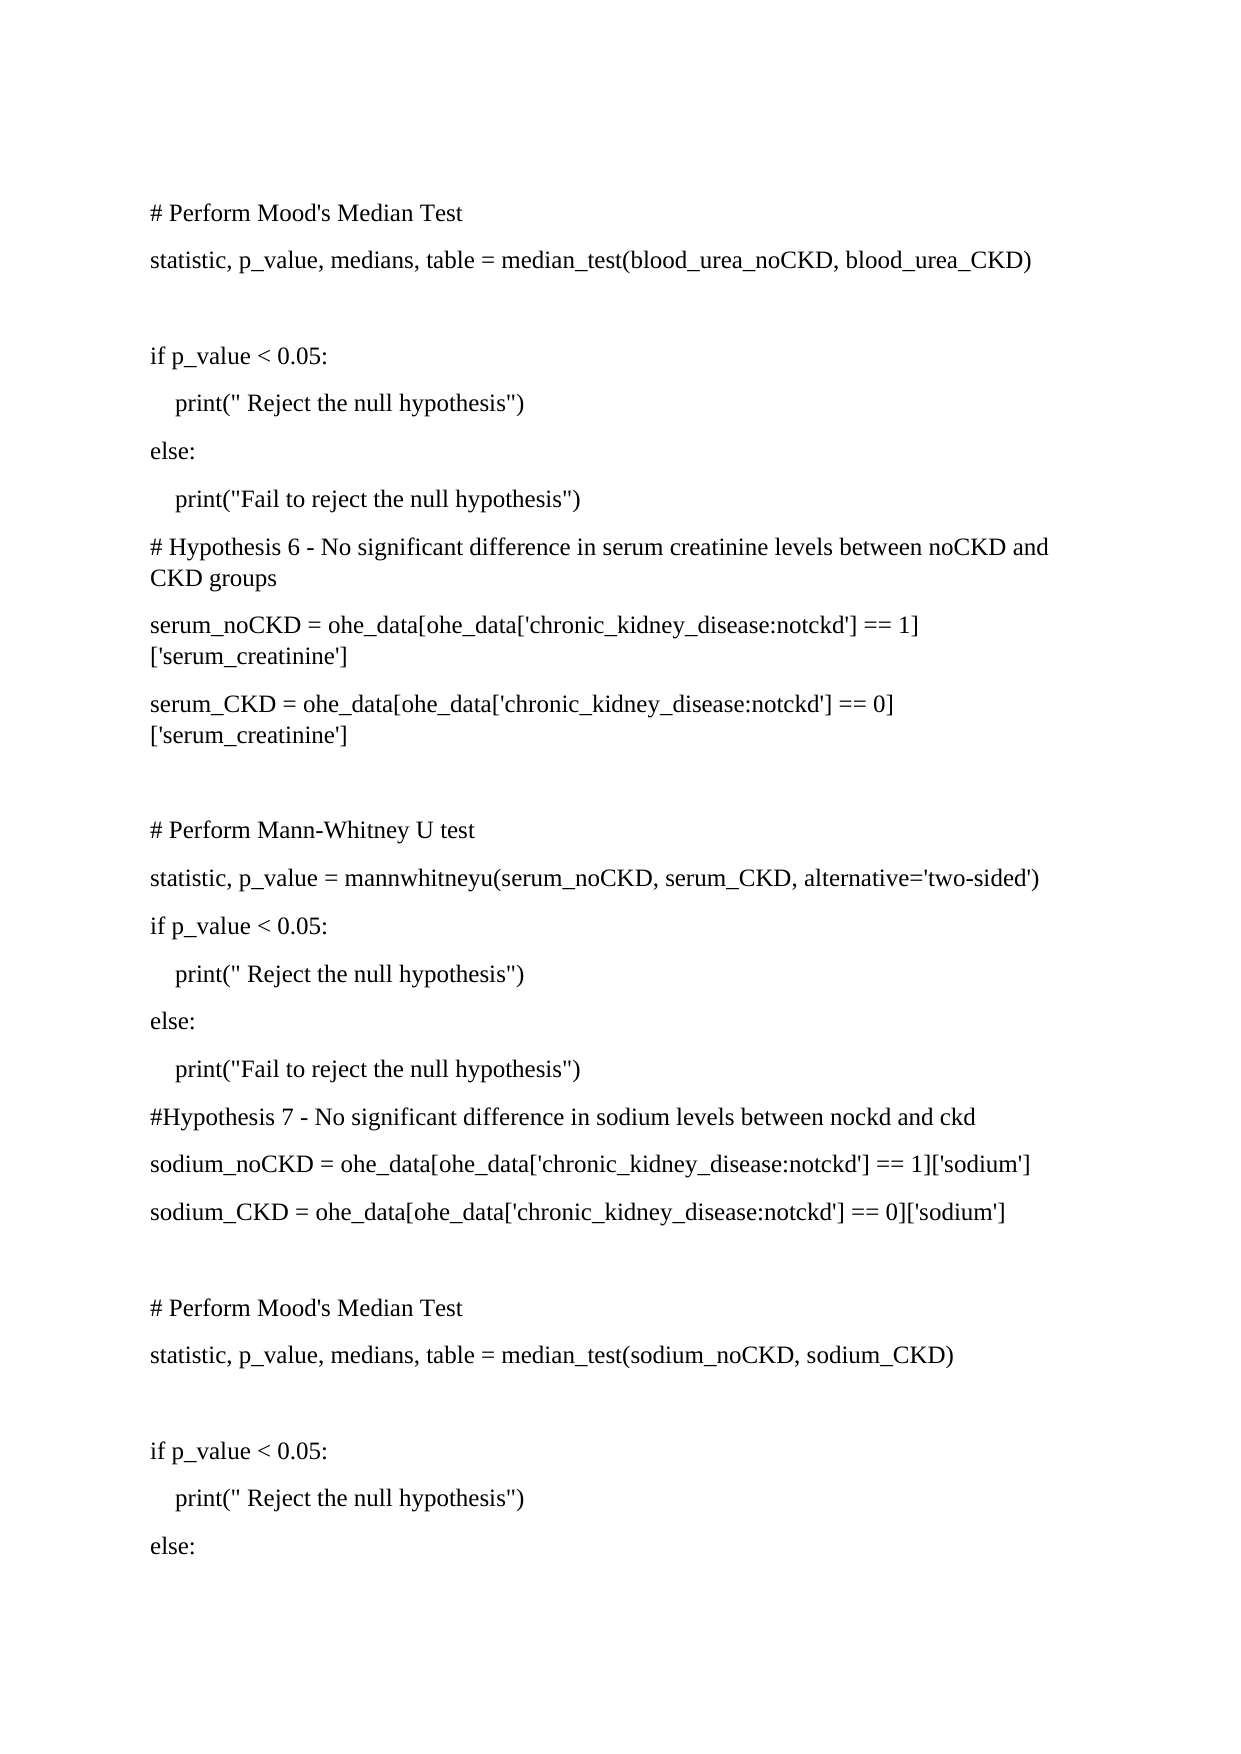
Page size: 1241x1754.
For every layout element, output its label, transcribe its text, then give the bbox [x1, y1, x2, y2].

text sodium_CKD = ohe_data[ohe_data['chronic_kidney_disease:notckd'] == 0]['sodium'] [150, 1197, 1090, 1226]
text else: [150, 1006, 1090, 1035]
text serum_CKD = ohe_data[ohe_data['chronic_kidney_disease:notckd'] == 0]['serum_creatinine'] [150, 689, 1090, 749]
text print("Fail to reject the null hypothesis") [150, 1054, 1090, 1083]
text print("Fail to reject the null hypothesis") [150, 484, 1090, 513]
text statistic, p_value, medians, table = median_test(blood_urea_noCKD, blood_urea_CKD) [150, 245, 1090, 274]
text # Perform Mood's Median Test [150, 198, 1090, 226]
text if p_value < 0.05: [150, 341, 1090, 369]
text print(" Reject the null hypothesis") [150, 959, 1090, 987]
text # Perform Mann-Whitney U test [150, 816, 1090, 844]
text print(" Reject the null hypothesis") [150, 388, 1090, 417]
text else: [150, 1531, 1090, 1560]
text if p_value < 0.05: [150, 1436, 1090, 1464]
text # Perform Mood's Median Test [150, 1293, 1090, 1321]
text statistic, p_value, medians, table = median_test(sodium_noCKD, sodium_CKD) [150, 1340, 1090, 1369]
text print(" Reject the null hypothesis") [150, 1483, 1090, 1512]
text #Hypothesis 7 - No significant difference in sodium levels between nockd and ckd [150, 1102, 1090, 1131]
text statistic, p_value = mannwhitneyu(serum_noCKD, serum_CKD, alternative='two-sided') [150, 863, 1090, 892]
text else: [150, 436, 1090, 465]
text if p_value < 0.05: [150, 911, 1090, 940]
text sodium_noCKD = ohe_data[ohe_data['chronic_kidney_disease:notckd'] == 1]['sodium'] [150, 1149, 1090, 1178]
text # Hypothesis 6 - No significant difference in serum creatinine levels between noCKD and CKD groups [150, 532, 1090, 591]
text serum_noCKD = ohe_data[ohe_data['chronic_kidney_disease:notckd'] == 1]['serum_creatinine'] [150, 610, 1090, 670]
